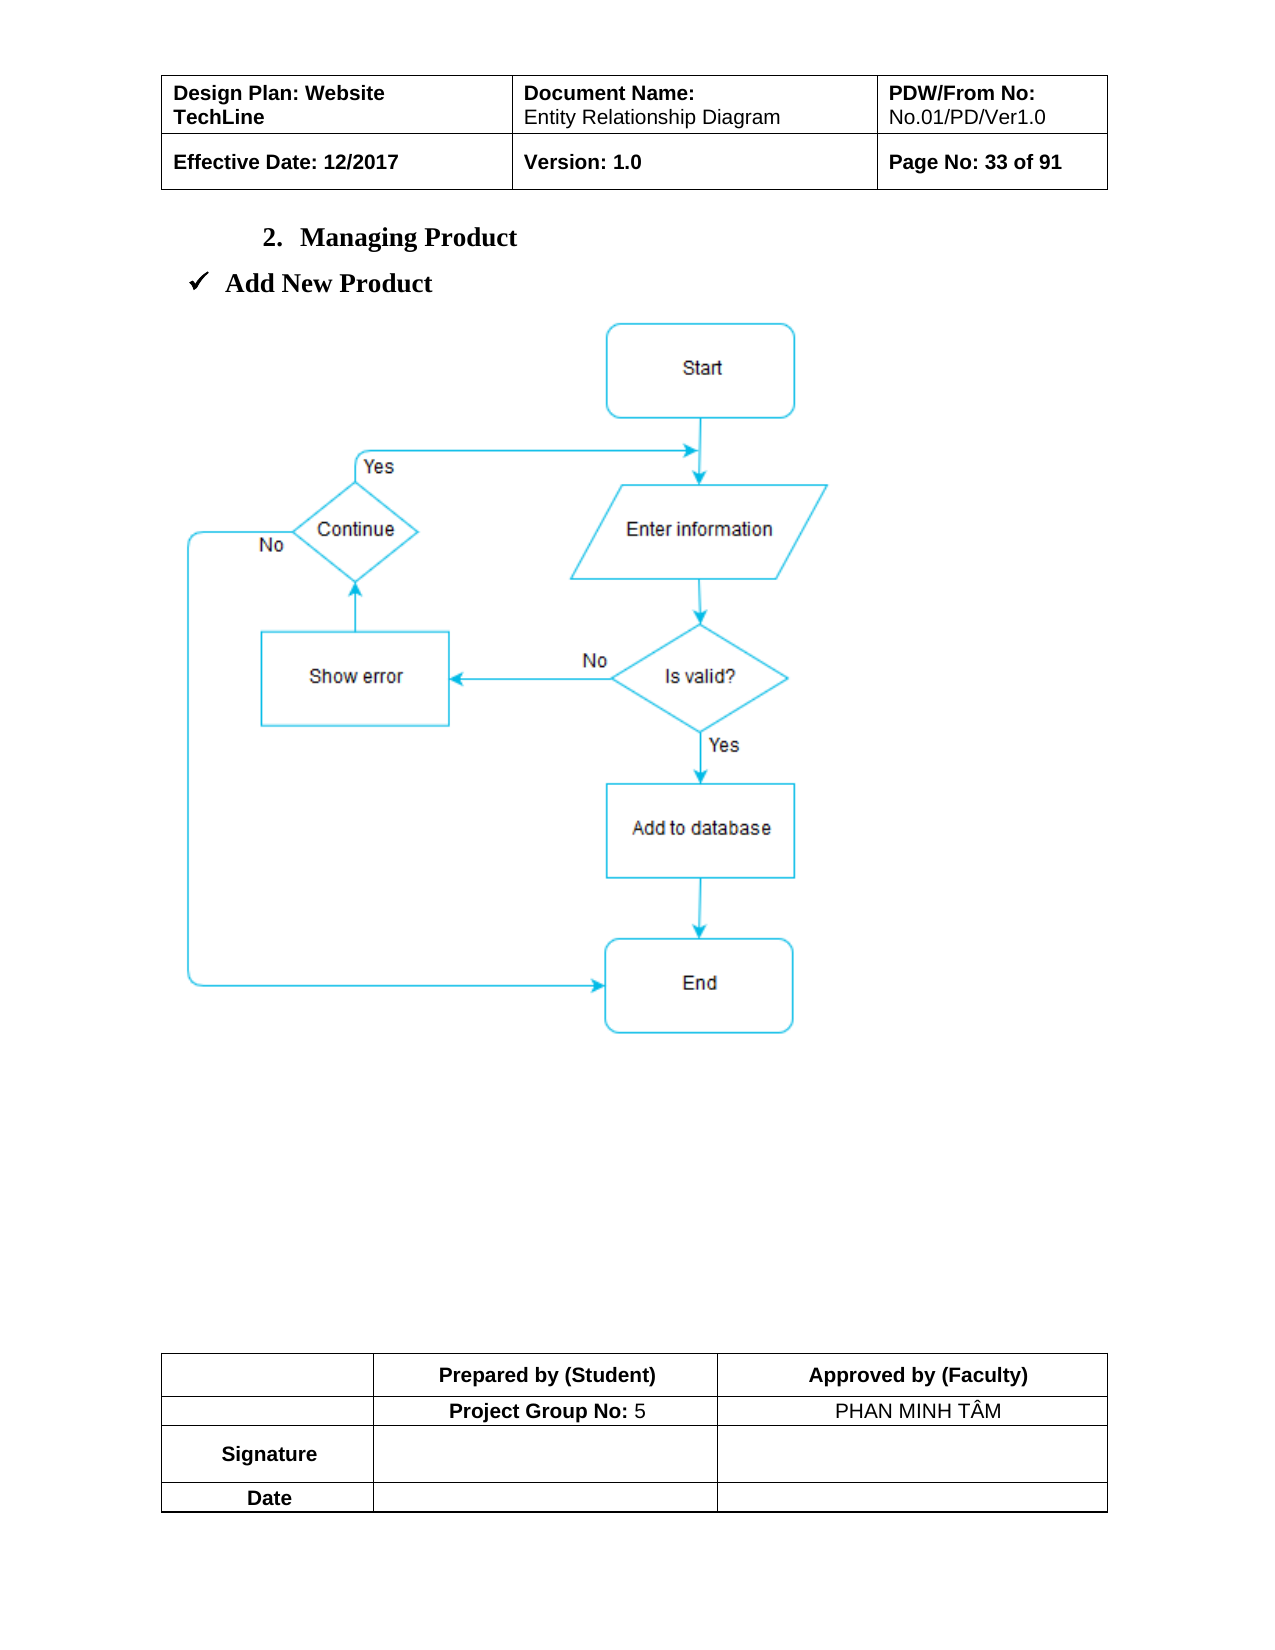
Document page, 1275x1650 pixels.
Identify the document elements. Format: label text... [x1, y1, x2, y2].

list Managing Product [262, 221, 1125, 252]
list Add New Product [187, 268, 1125, 299]
picture [150, 314, 1011, 1051]
